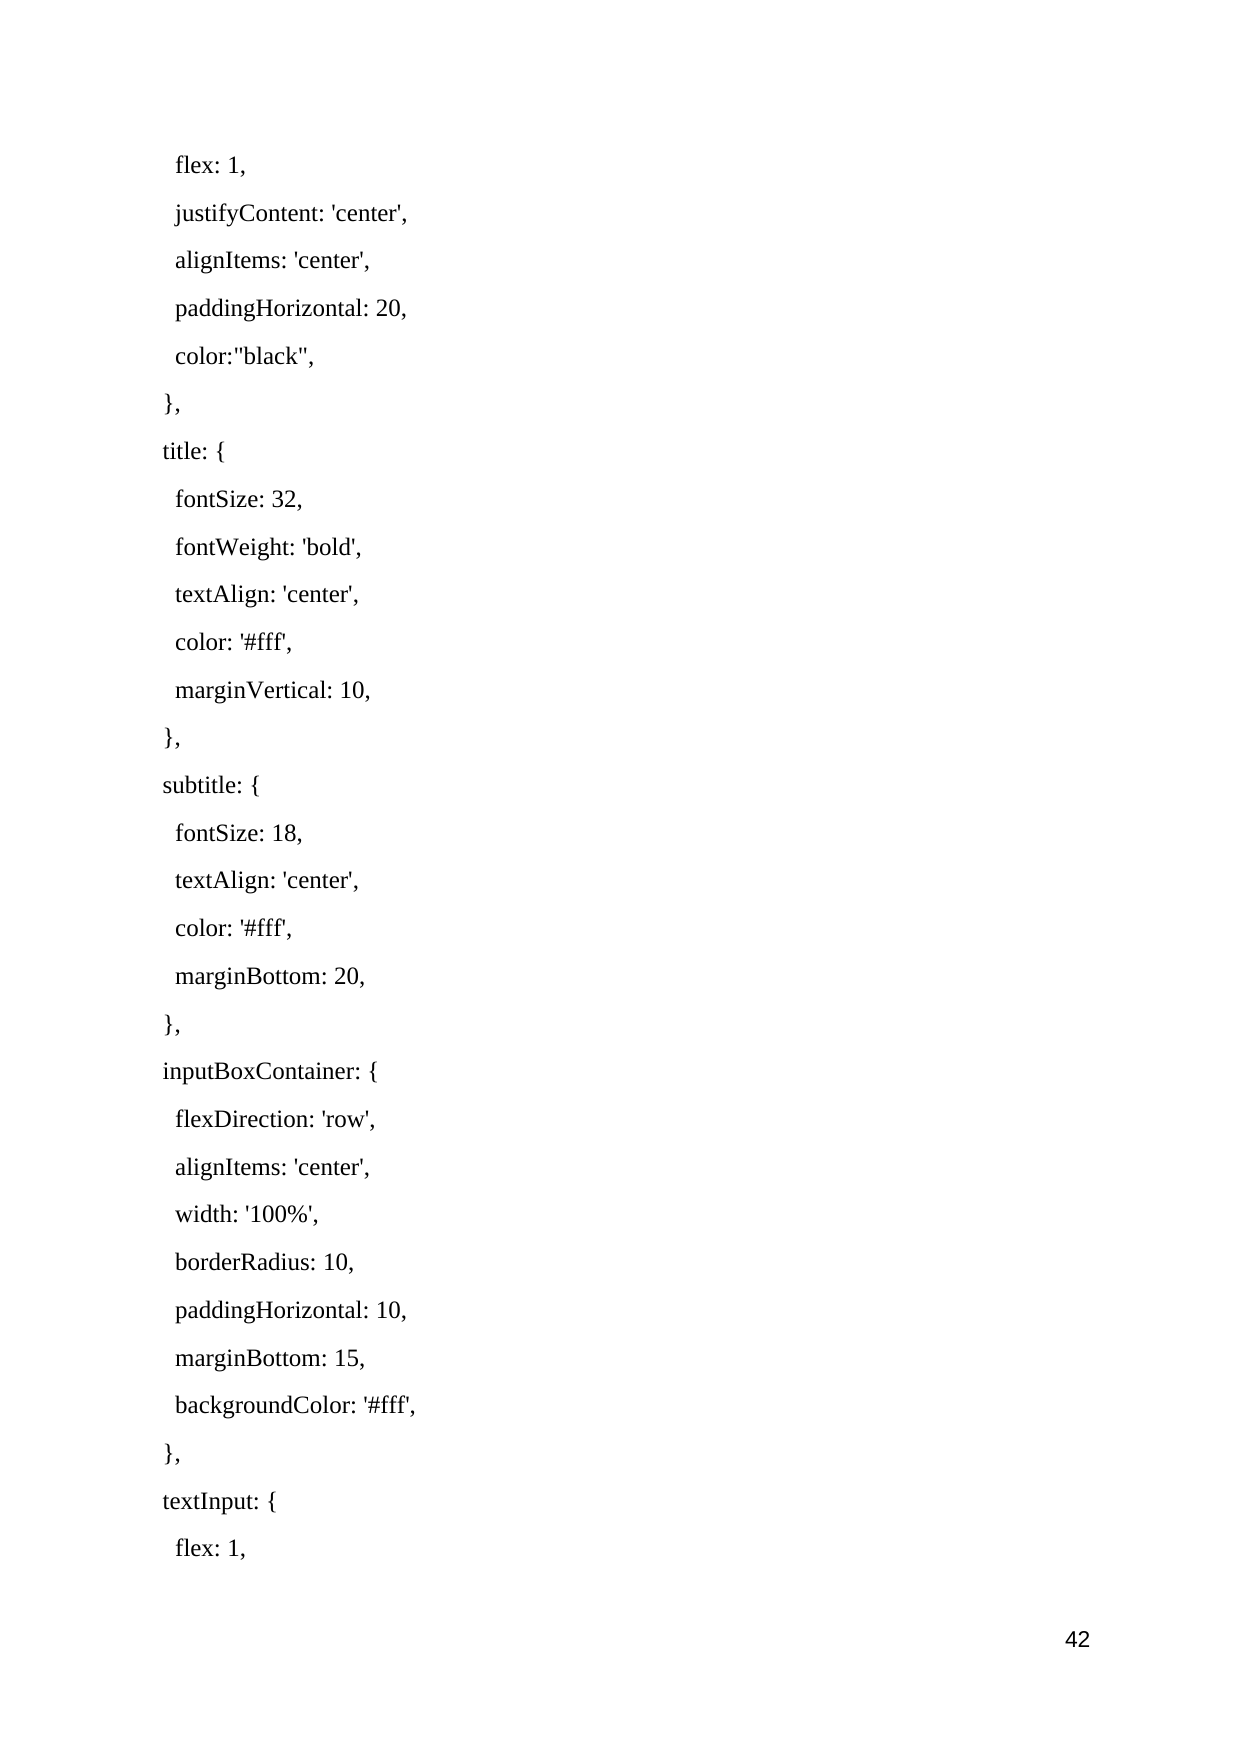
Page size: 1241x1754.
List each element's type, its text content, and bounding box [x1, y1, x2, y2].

text marginVertical: 10, [150, 675, 1090, 703]
text }, [150, 388, 1090, 417]
text color: '#fff', [150, 627, 1090, 656]
text justifyContent: 'center', [150, 198, 1090, 226]
text marginBottom: 15, [150, 1343, 1090, 1371]
text borderRadius: 10, [150, 1247, 1090, 1276]
text alignItems: 'center', [150, 1152, 1090, 1181]
text flexDirection: 'row', [150, 1104, 1090, 1133]
text width: '100%', [150, 1199, 1090, 1228]
text fontSize: 32, [150, 484, 1090, 513]
text }, [150, 1438, 1090, 1467]
text subtitle: { [150, 770, 1090, 799]
text textInput: { [150, 1486, 1090, 1514]
text color:"black", [150, 341, 1090, 369]
text textAlign: 'center', [150, 866, 1090, 894]
text inputBoxContainer: { [150, 1056, 1090, 1085]
text backgroundColor: '#fff', [150, 1390, 1090, 1419]
text title: { [150, 436, 1090, 465]
text }, [150, 722, 1090, 751]
text color: '#fff', [150, 913, 1090, 942]
text paddingHorizontal: 20, [150, 293, 1090, 322]
text marginBottom: 20, [150, 961, 1090, 990]
text fontWeight: 'bold', [150, 532, 1090, 560]
text alignItems: 'center', [150, 245, 1090, 274]
text textAlign: 'center', [150, 579, 1090, 608]
text flex: 1, [150, 150, 1090, 179]
text fontSize: 18, [150, 818, 1090, 847]
text flex: 1, [150, 1533, 1090, 1562]
text paddingHorizontal: 10, [150, 1295, 1090, 1324]
text }, [150, 1009, 1090, 1037]
